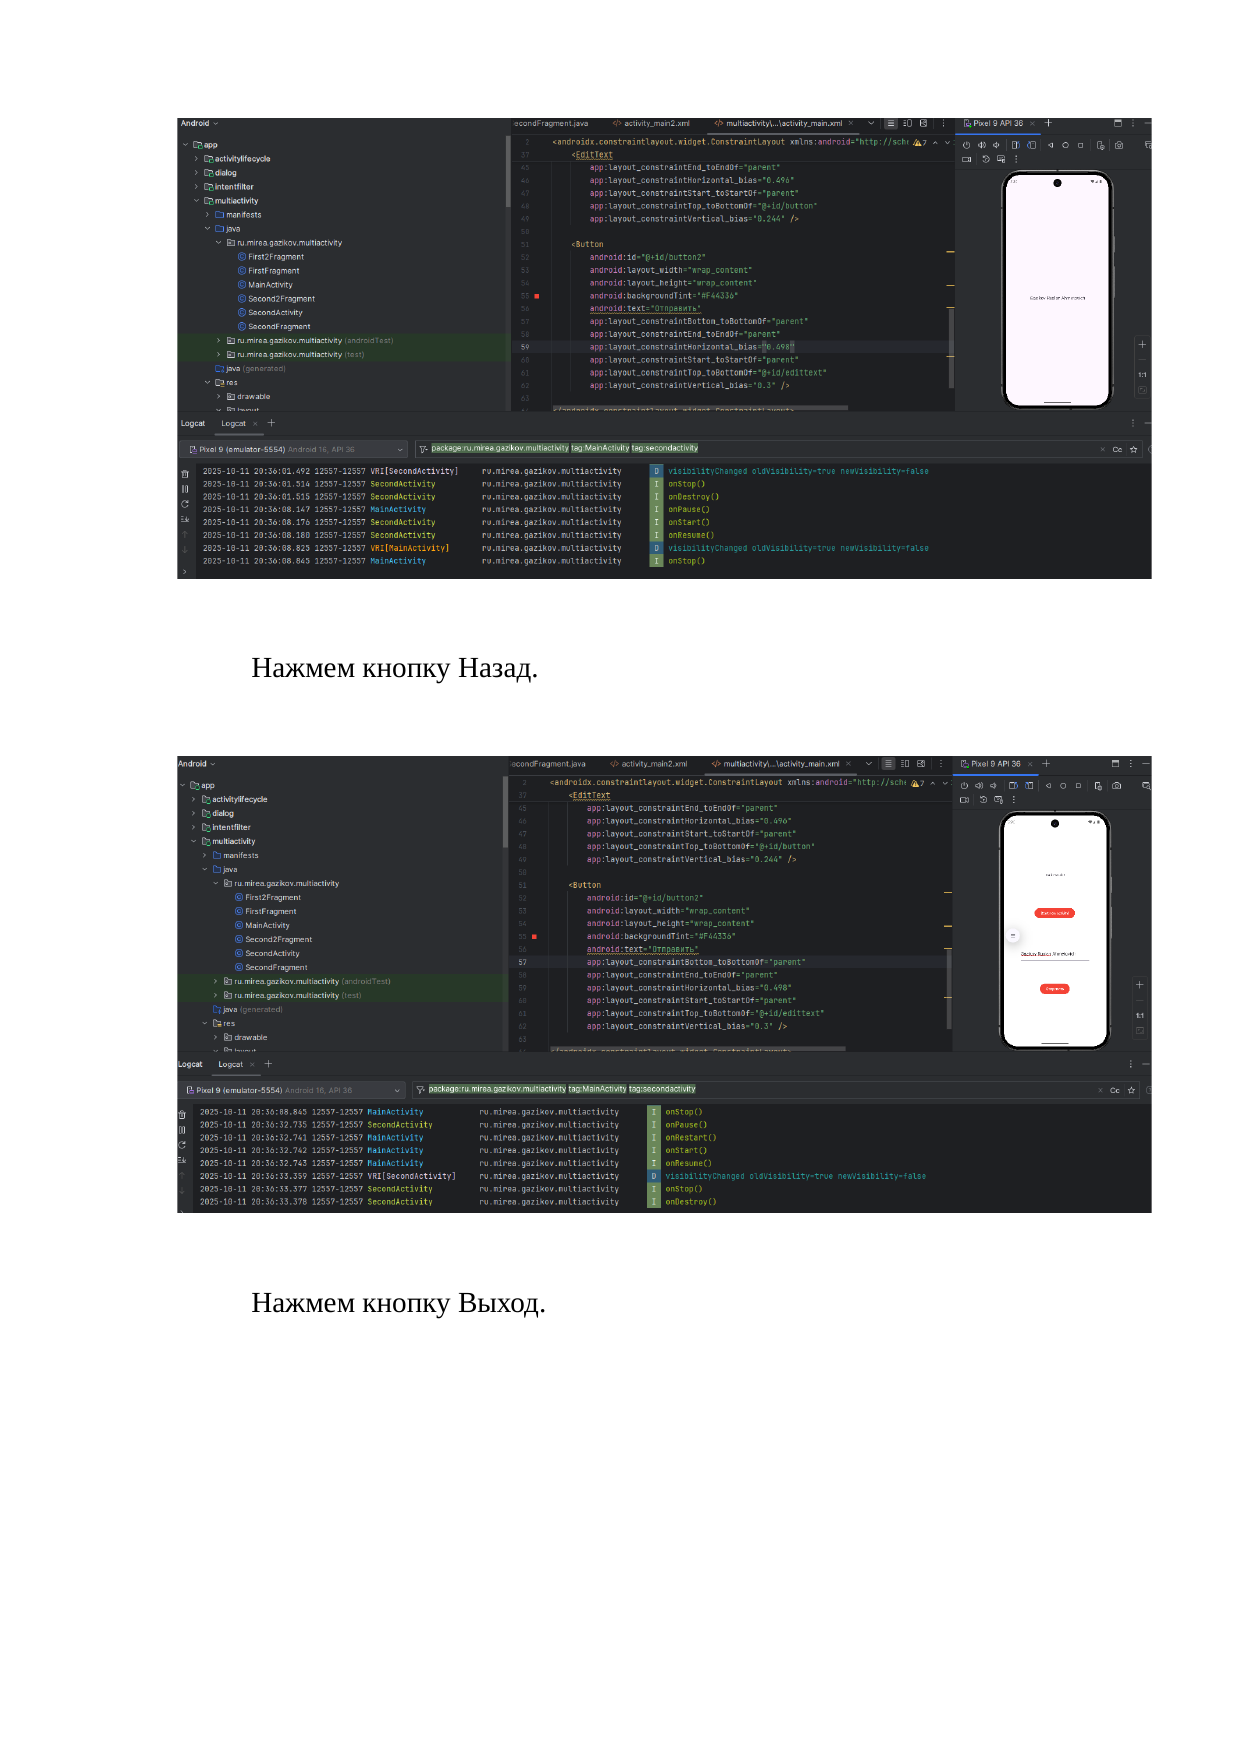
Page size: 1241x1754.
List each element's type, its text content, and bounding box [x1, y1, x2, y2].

picture [177, 118, 1152, 579]
text Нажмем кнопку Выход. [177, 1285, 1152, 1318]
picture [177, 756, 1152, 1213]
text Нажмем кнопку Назад. [177, 650, 1152, 684]
